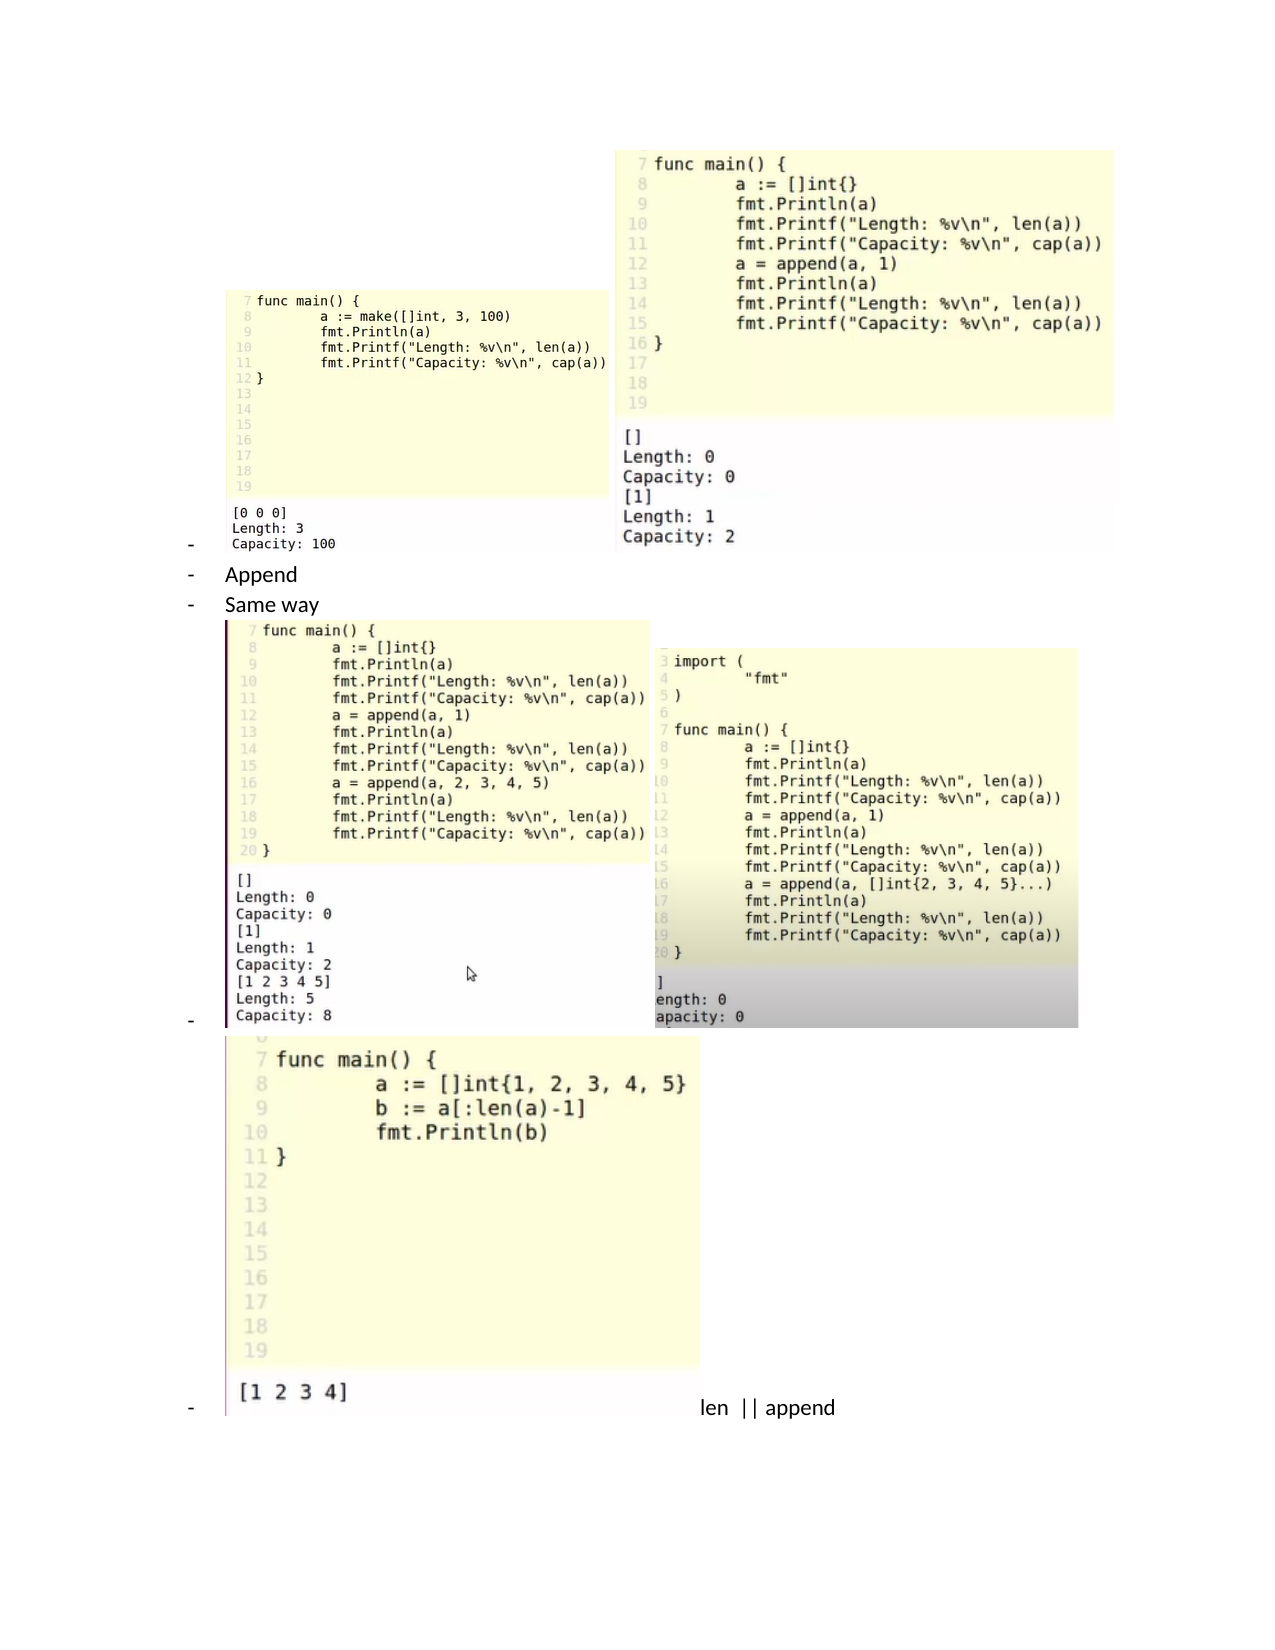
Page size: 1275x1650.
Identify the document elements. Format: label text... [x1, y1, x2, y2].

list Append [187, 560, 1125, 588]
picture [225, 1036, 700, 1416]
picture [655, 648, 1079, 1028]
picture [225, 620, 650, 1028]
picture [614, 150, 1114, 553]
picture [225, 290, 610, 553]
list Same way [187, 590, 1125, 618]
